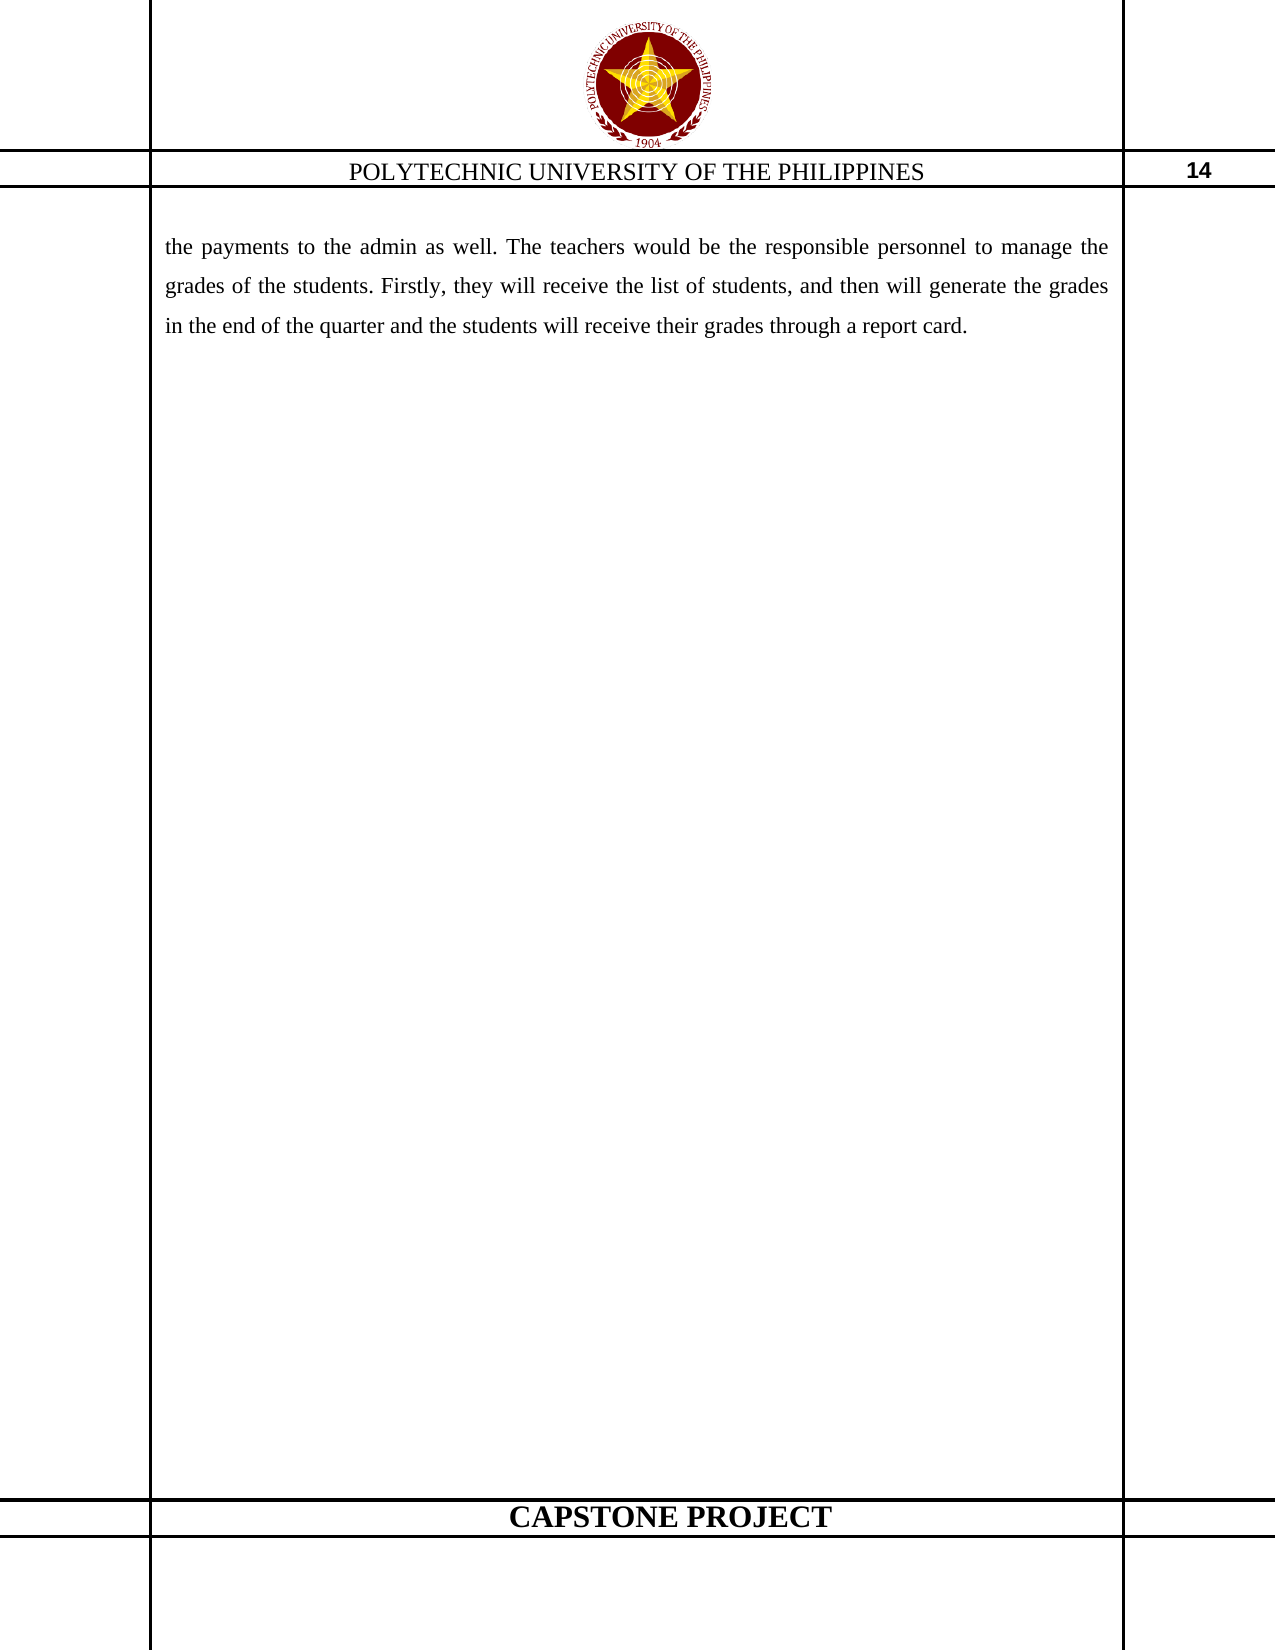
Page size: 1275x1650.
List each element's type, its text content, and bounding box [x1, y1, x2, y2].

picture [583, 20, 712, 149]
